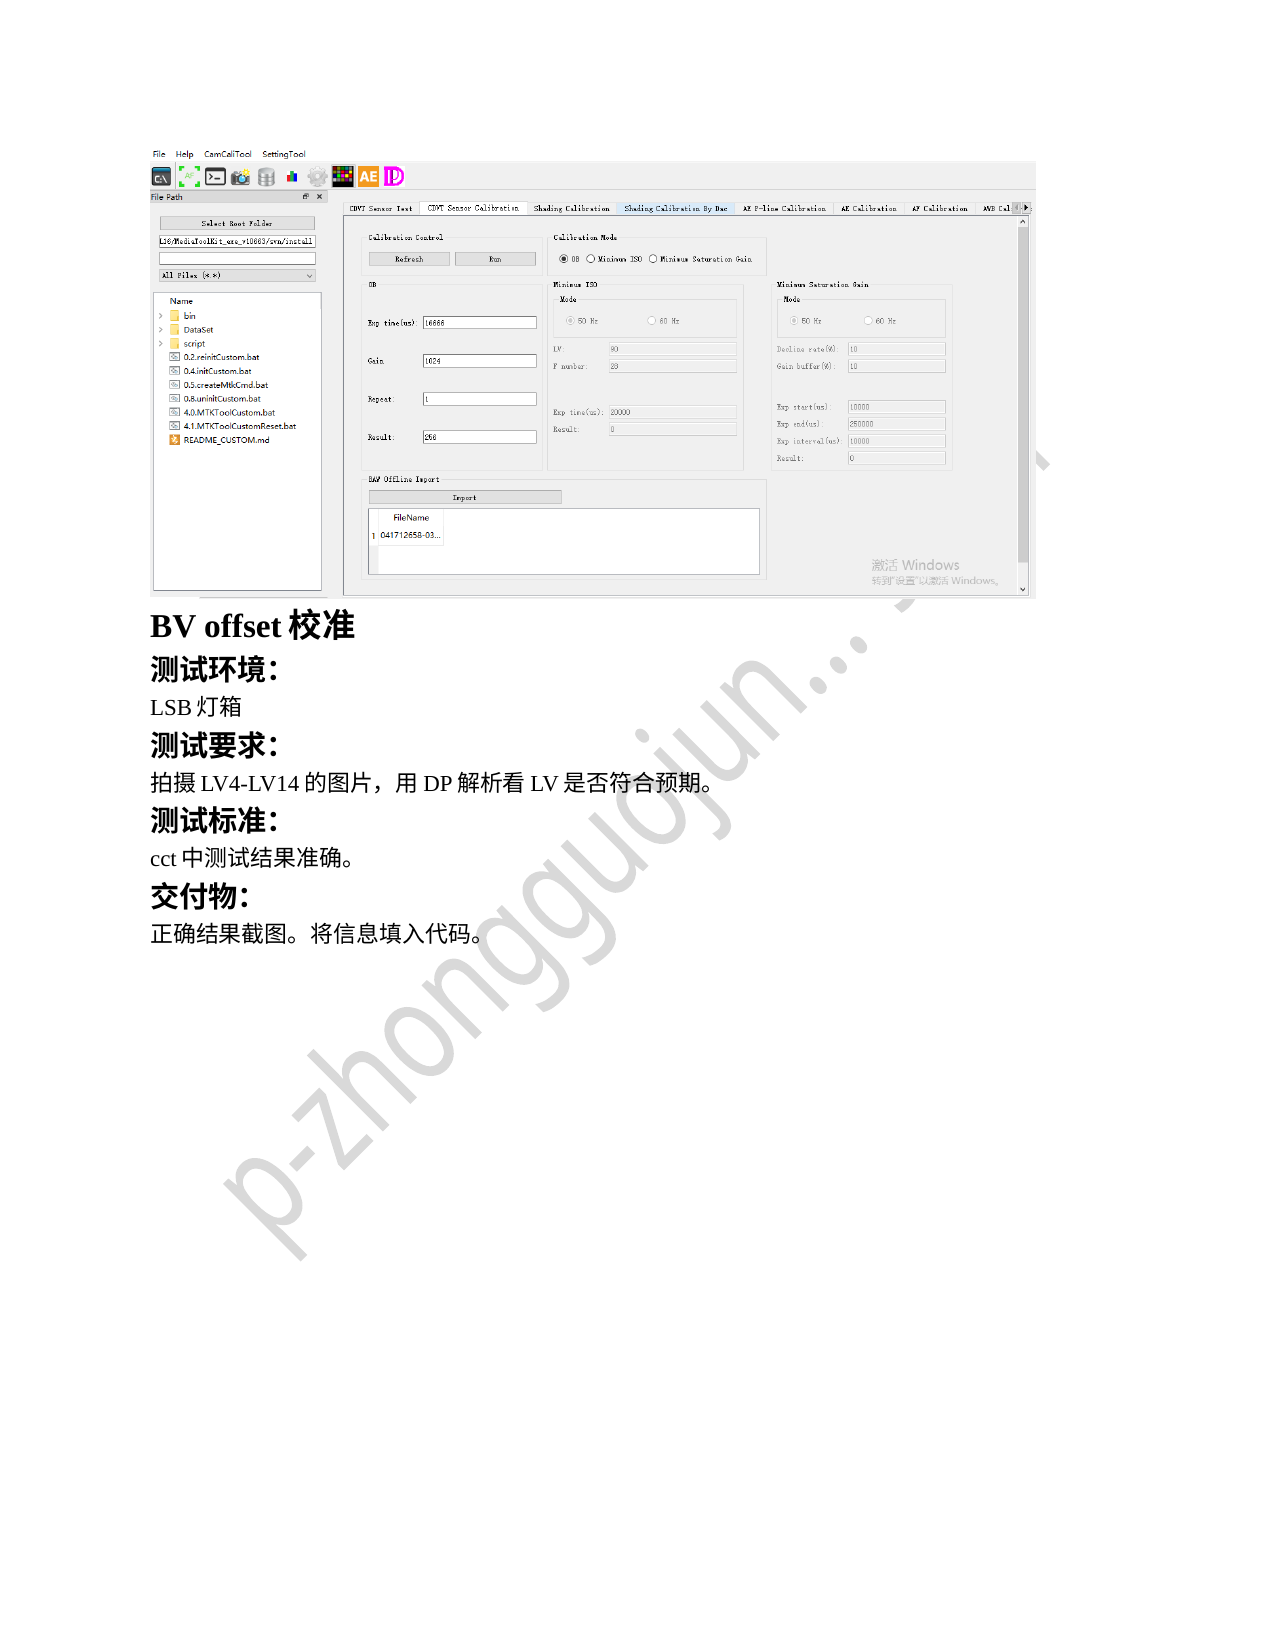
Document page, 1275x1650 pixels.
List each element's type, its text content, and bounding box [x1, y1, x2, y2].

text 拍摄LV4-LV14的图片，用DP解析看LV是否符合预期。 [150, 764, 1125, 798]
text cct中测试结果准确。 [150, 840, 1125, 873]
text LSB灯箱 [150, 689, 1125, 722]
text 正确结果截图。将信息填入代码。 [150, 916, 1125, 949]
picture [150, 150, 1036, 599]
